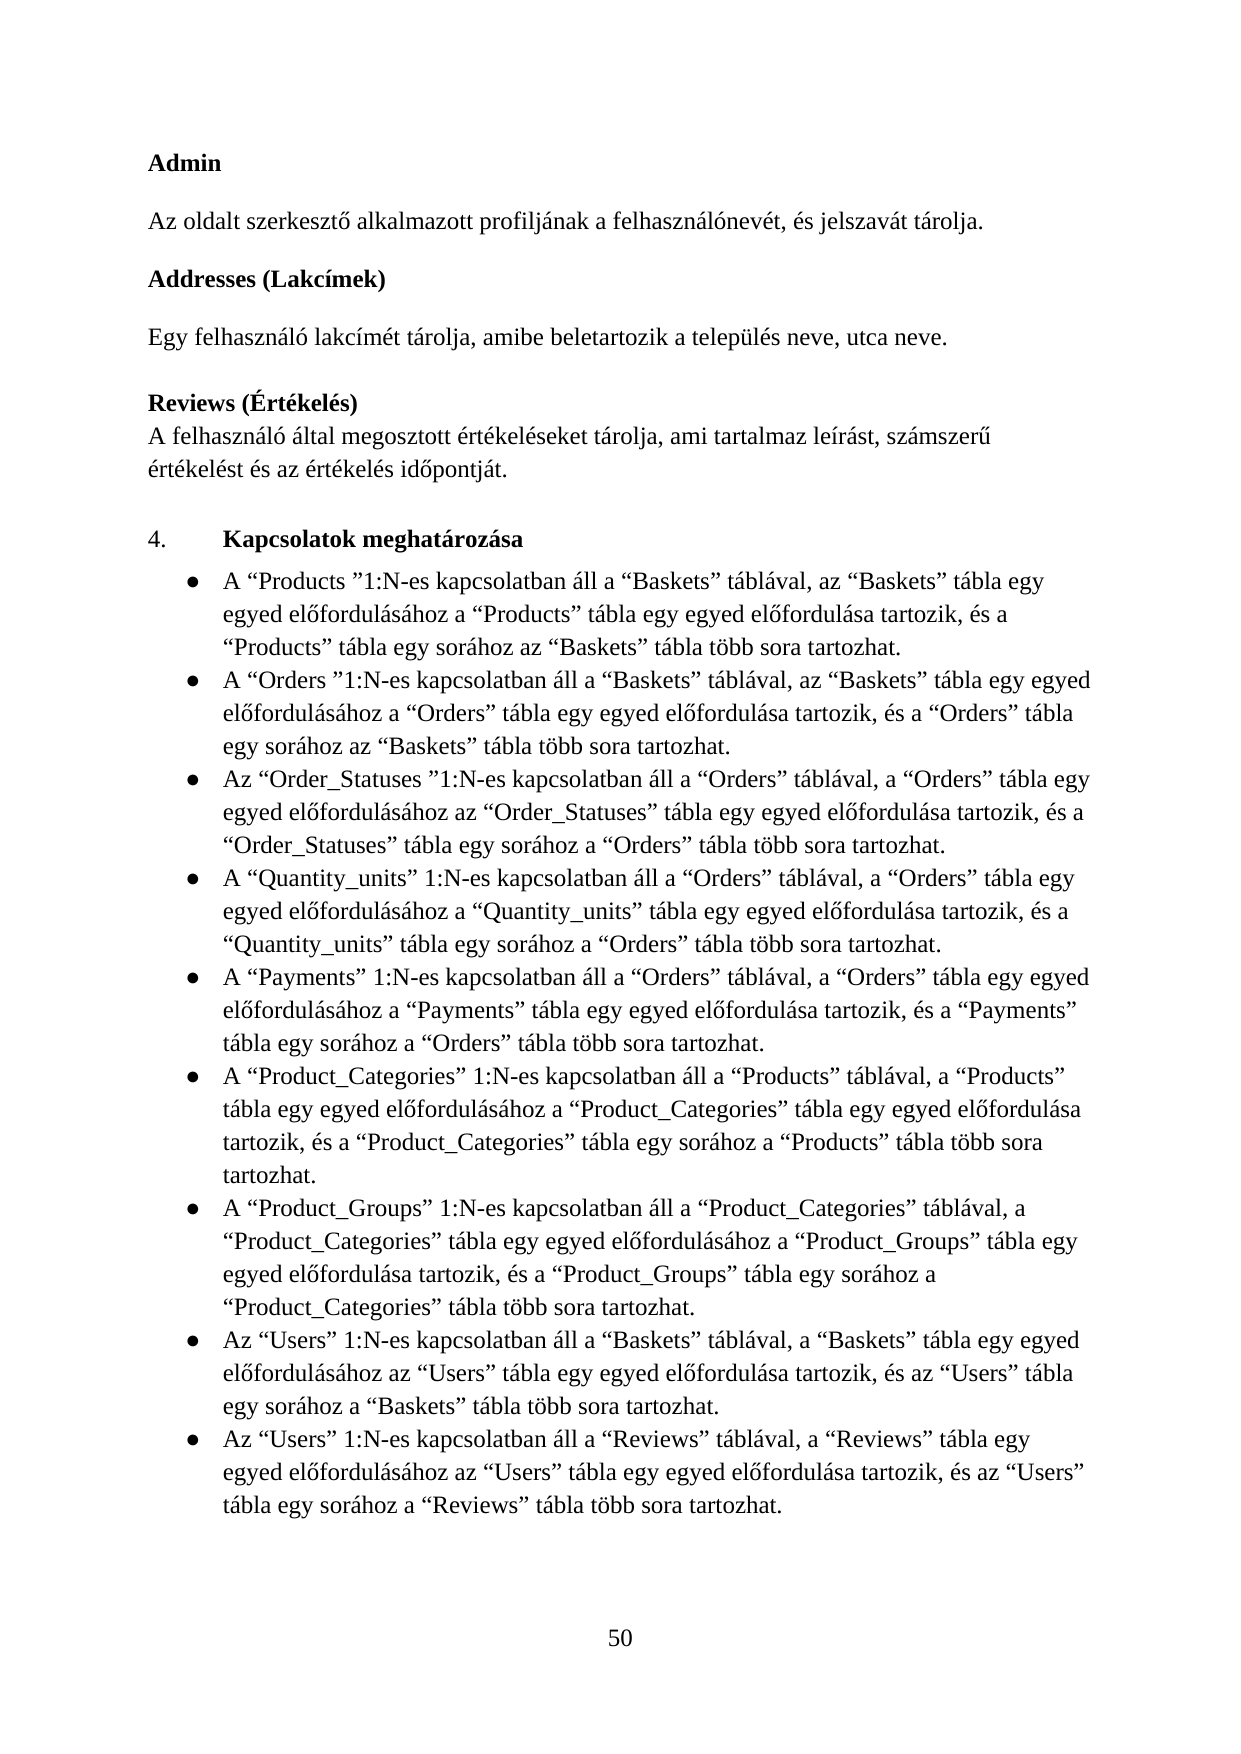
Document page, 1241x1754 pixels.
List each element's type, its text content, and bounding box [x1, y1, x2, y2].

list A “Product_Categories” 1:N-es kapcsolatban áll a “Products” táblával, a “Products” tábla egy egyed előfordulásához a “Product_Categories” tábla egy egyed előfordulása tartozik, és a “Product_Categories” tábla egy sorához a “Products” tábla több sora tartozhat. [185, 1061, 1092, 1189]
list A “Orders ”1:N-es kapcsolatban áll a “Baskets” táblával, az “Baskets” tábla egy egyed előfordulásához a “Orders” tábla egy egyed előfordulása tartozik, és a “Orders” tábla egy sorához az “Baskets” tábla több sora tartozhat. [185, 665, 1092, 759]
text Reviews (Értékelés) [148, 388, 1092, 417]
text értékelést és az értékelés időpontját. [148, 454, 1092, 483]
list Az “Users” 1:N-es kapcsolatban áll a “Reviews” táblával, a “Reviews” tábla egy egyed előfordulásához az “Users” tábla egy egyed előfordulása tartozik, és az “Users” tábla egy sorához a “Reviews” tábla több sora tartozhat. [185, 1424, 1092, 1519]
list A “Payments” 1:N-es kapcsolatban áll a “Orders” táblával, a “Orders” tábla egy egyed előfordulásához a “Payments” tábla egy egyed előfordulása tartozik, és a “Payments” tábla egy sorához a “Orders” tábla több sora tartozhat. [185, 962, 1092, 1057]
list A “Products ”1:N-es kapcsolatban áll a “Baskets” táblával, az “Baskets” tábla egy egyed előfordulásához a “Products” tábla egy egyed előfordulása tartozik, és a “Products” tábla egy sorához az “Baskets” tábla több sora tartozhat. [185, 566, 1092, 661]
text Admin [148, 148, 1092, 176]
text Az oldalt szerkesztő alkalmazott profiljának a felhasználónevét, és jelszavát tárolja. [148, 206, 1092, 234]
list A “Quantity_units” 1:N-es kapcsolatban áll a “Orders” táblával, a “Orders” tábla egy egyed előfordulásához a “Quantity_units” tábla egy egyed előfordulása tartozik, és a “Quantity_units” tábla egy sorához a “Orders” tábla több sora tartozhat. [185, 863, 1092, 958]
text A felhasználó által megosztott értékeléseket tárolja, ami tartalmaz leírást, számszerű [148, 421, 1092, 449]
text Egy felhasználó lakcímét tárolja, amibe beletartozik a település neve, utca neve. [148, 322, 1092, 351]
subtitle Kapcsolatok meghatározása [148, 524, 1092, 553]
text Addresses (Lakcímek) [148, 264, 1092, 292]
list A “Product_Groups” 1:N-es kapcsolatban áll a “Product_Categories” táblával, a “Product_Categories” tábla egy egyed előfordulásához a “Product_Groups” tábla egy egyed előfordulása tartozik, és a “Product_Groups” tábla egy sorához a “Product_Categories” tábla több sora tartozhat. [185, 1193, 1092, 1321]
list Az “Order_Statuses ”1:N-es kapcsolatban áll a “Orders” táblával, a “Orders” tábla egy egyed előfordulásához az “Order_Statuses” tábla egy egyed előfordulása tartozik, és a “Order_Statuses” tábla egy sorához a “Orders” tábla több sora tartozhat. [185, 764, 1092, 859]
list Az “Users” 1:N-es kapcsolatban áll a “Baskets” táblával, a “Baskets” tábla egy egyed előfordulásához az “Users” tábla egy egyed előfordulása tartozik, és az “Users” tábla egy sorához a “Baskets” tábla több sora tartozhat. [185, 1325, 1092, 1420]
